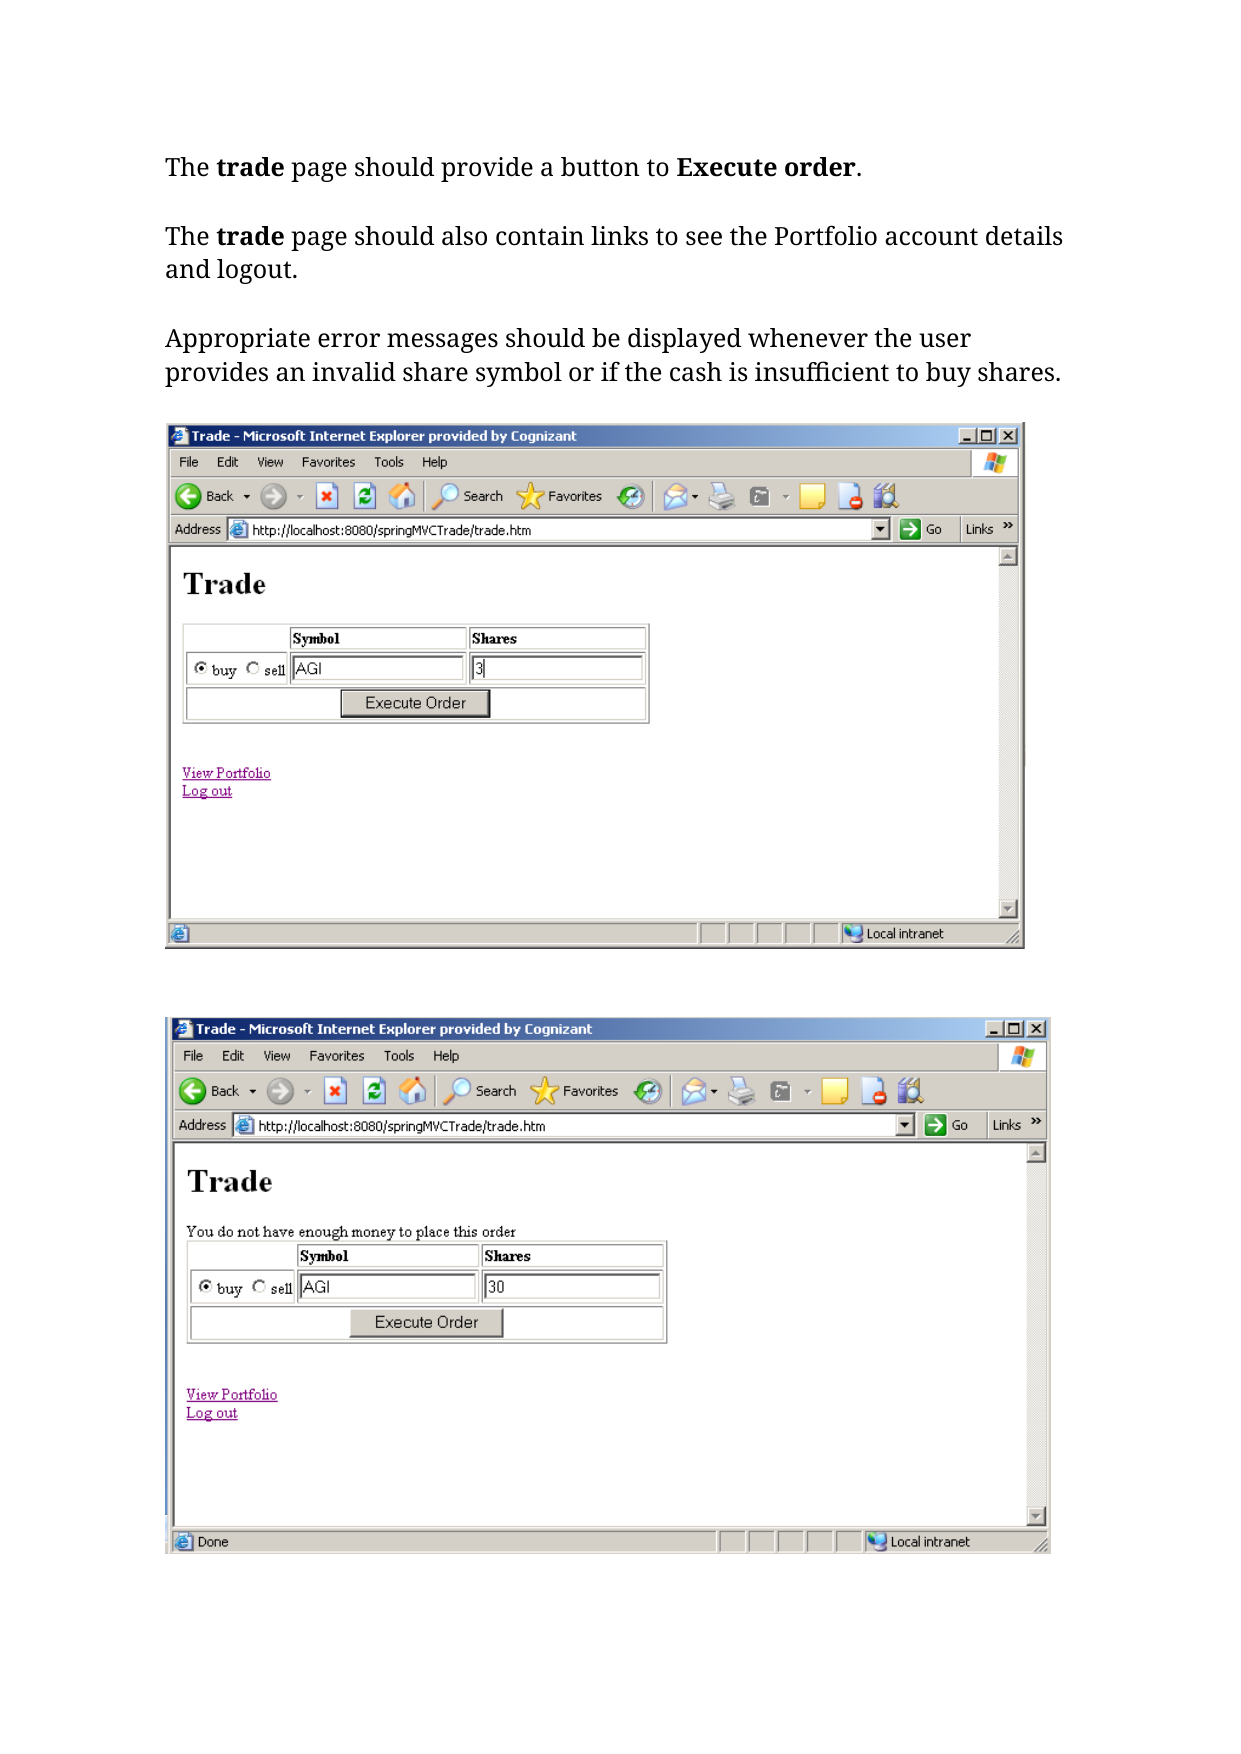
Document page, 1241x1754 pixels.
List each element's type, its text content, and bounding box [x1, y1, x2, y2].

text The trade page should provide a button to Execute order. [165, 150, 1075, 184]
picture [165, 1017, 1051, 1554]
text The trade page should also contain links to see the Portfolio account details and logout. [165, 218, 1075, 286]
text Appropriate error messages should be displayed whenever the user provides an invalid share symbol or if the cash is insufficient to buy shares. [165, 320, 1075, 388]
picture [165, 422, 1026, 949]
